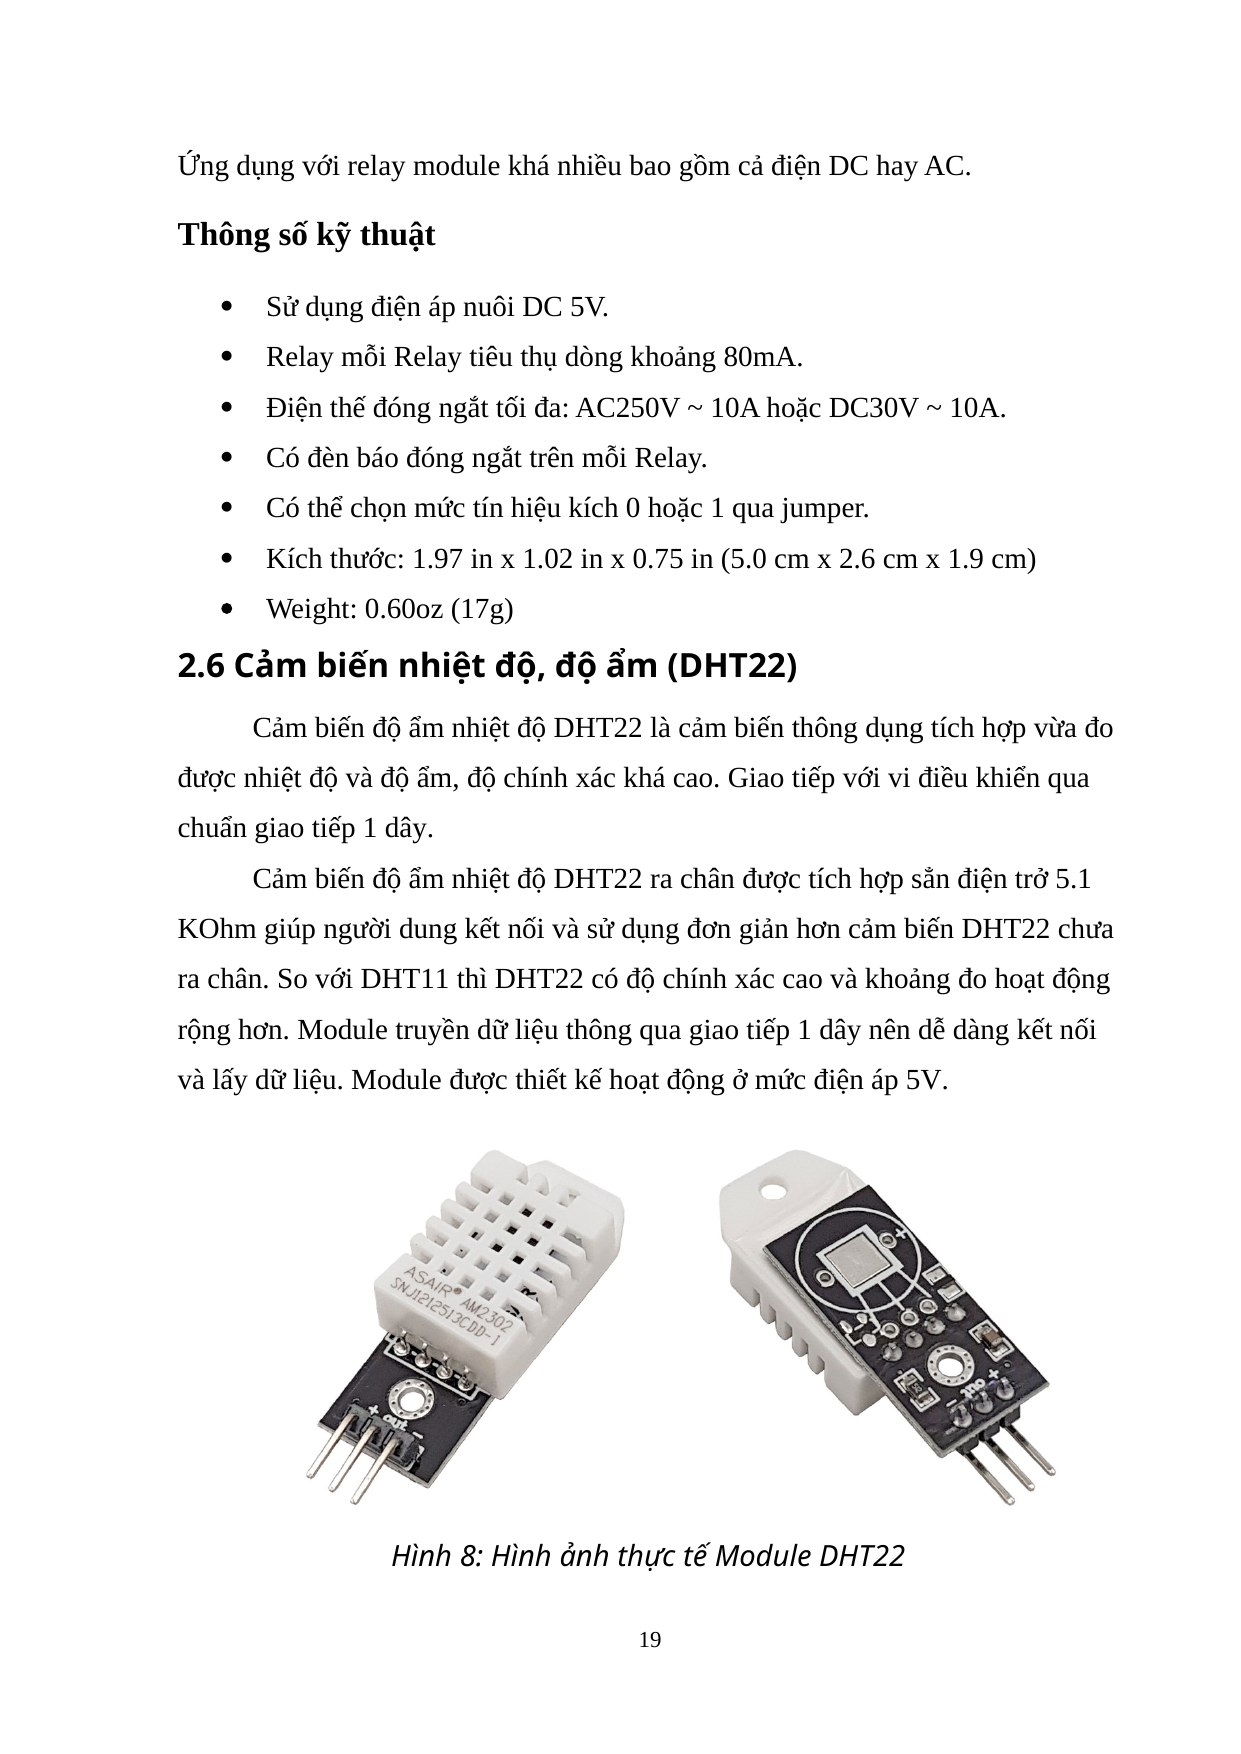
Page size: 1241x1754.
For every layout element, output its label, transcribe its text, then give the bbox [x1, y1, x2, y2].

text Hình 8: Hình ảnh thực tế Module DHT22 [177, 1535, 1122, 1575]
text Cảm biến độ ẩm nhiệt độ DHT22 là cảm biến thông dụng tích hợp vừa đo được nhiệt độ và độ ẩm, độ chính xác khá cao. Giao tiếp với vi điều khiển qua chuẩn giao tiếp 1 dây. [177, 710, 1122, 844]
list Weight: 0.60oz (17g) [222, 591, 1122, 625]
list Kích thước: 1.97 in x 1.02 in x 0.75 in (5.0 cm x 2.6 cm x 1.9 cm) [222, 541, 1122, 574]
list Có thể chọn mức tín hiệu kích 0 hoặc 1 qua jumper. [222, 491, 1122, 524]
list Relay mỗi Relay tiêu thụ dòng khoảng 80mA. [222, 339, 1122, 373]
picture [252, 1112, 675, 1536]
list Sử dụng điện áp nuôi DC 5V. [222, 289, 1122, 322]
text Cảm biến độ ẩm nhiệt độ DHT22 ra chân được tích hợp sẳn điện trở 5.1 KOhm giúp người dung kết nối và sử dụng đơn giản hơn cảm biến DHT22 chưa ra chân. So với DHT11 thì DHT22 có độ chính xác cao và khoảng đo hoạt động rộng hơn. Module truyền dữ liệu thông qua giao tiếp 1 dây nên dễ dàng kết nối và lấy dữ liệu. Module được thiết kế hoạt động ở mức điện áp 5V. [177, 861, 1122, 1096]
list Điện thế đóng ngắt tối đa: AC250V ~ 10A hoặc DC30V ~ 10A. [222, 390, 1122, 423]
subtitle 2.6 Cảm biến nhiệt độ, độ ẩm (DHT22) [177, 642, 1122, 687]
text Ứng dụng với relay module khá nhiều bao gồm cả điện DC hay AC. [177, 148, 1122, 181]
picture [680, 1113, 1103, 1536]
list Có đèn báo đóng ngắt trên mỗi Relay. [222, 440, 1122, 474]
text Thông số kỹ thuật [177, 215, 1122, 253]
